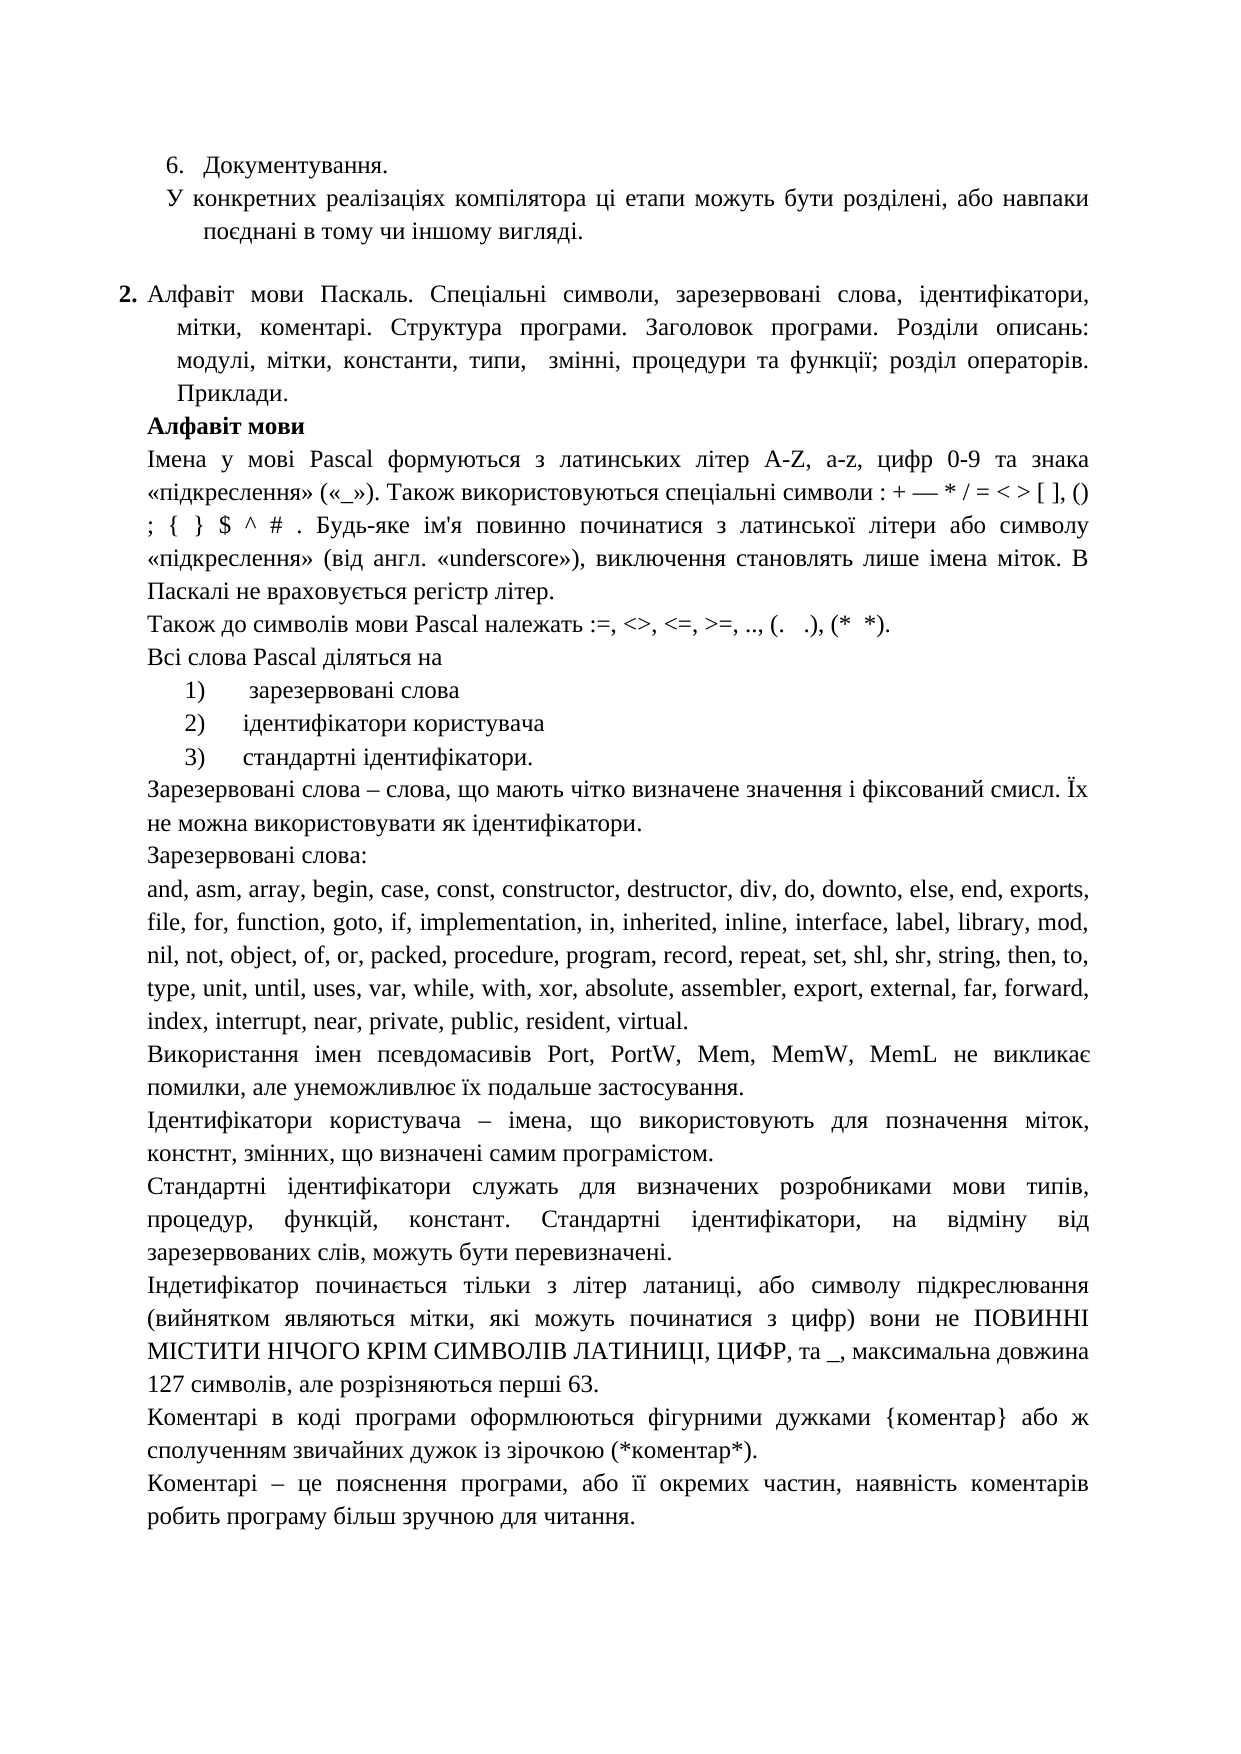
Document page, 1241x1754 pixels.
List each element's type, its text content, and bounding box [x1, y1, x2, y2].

list Алфавіт мови Паскаль. Спеціальні символи, зарезервовані слова, ідентифікатори, мітки, коментарі. Структура програми. Заголовок програми. Розділи описань: модулі, мітки, константи, типи, змінні, процедури та функції; розділ операторів. Приклади. [119, 279, 1090, 407]
text 2) ідентифікатори користувача [184, 708, 1090, 737]
text Зарезервовані слова: [147, 841, 1090, 869]
text Також до символів мови Pascal належать :=, <>, <=, >=, .., (. .), (* *). [147, 609, 1090, 638]
text Коментарі в коді програми оформлюються фігурними дужками {коментар} або ж сполученням звичайних дужок із зірочкою (*коментар*). [147, 1402, 1090, 1464]
text Стандартні ідентифікатори служать для визначених розробниками мови типів, процедур, функцій, констант. Стандартні ідентифікатори, на відміну від зарезервованих слів, можуть бути перевизначені. [147, 1171, 1090, 1266]
text У конкретних реалізаціях компілятора ці етапи можуть бути розділені, або навпаки поєднані в тому чи іншому вигляді. [166, 183, 1090, 245]
text Коментарі – це пояснення програми, або її окремих частин, наявність коментарів робить програму більш зручною для читання. [147, 1468, 1090, 1530]
text Індетифікатор починається тільки з літер латаниці, або символу підкреслювання (вийнятком являються мітки, які можуть починатися з цифр) вони не ПОВИННІ МІСТИТИ НІЧОГО КРІМ СИМВОЛІВ ЛАТИНИЦІ, ЦИФР, та _, максимальна довжина 127 символів, але розрізняються перші 63. [147, 1270, 1090, 1398]
text Алфавіт мови [147, 411, 1090, 440]
text Всі слова Pascal діляться на [147, 642, 1090, 671]
text 3) стандартні ідентифікатори. [184, 742, 1090, 770]
text Ідентифікатори користувача – імена, що використовують для позначення міток, констнт, змінних, що визначені самим програмістом. [147, 1105, 1090, 1167]
text Зарезервовані слова – слова, що мають чітко визначене значення і фіксований смисл. Їх не можна використовувати як ідентифікатори. [147, 774, 1090, 836]
text Використання імен псевдомасивів Port, PortW, Mem, MemW, MemL не викликає помилки, але унеможливлює їх подальше застосування. [147, 1039, 1090, 1101]
text 1) зарезервовані слова [184, 676, 1090, 704]
text and, asm, array, begin, case, const, constructor, destructor, div, do, downto, else, end, exports, file, for, function, goto, if, implementation, in, inherited, inline, interface, label, library, mod, nil, not, object, of, or, packed, procedure, program, record, repeat, set, shl, shr, string, then, to, type, unit, until, uses, var, while, with, xor, absolute, assembler, export, external, far, forward, index, interrupt, near, private, public, resident, virtual. [147, 874, 1090, 1034]
list Документування. [166, 150, 1090, 179]
text Імена у мові Pascal формуються з латинських літер A-Z, a-z, цифр 0-9 та знака «підкреслення» («_»). Також використовуються спеціальні символи : + — * / = < > [ ], () ; { } $ ^ # . Будь-яке ім'я повинно починатися з латинської літери або символу «підкреслення» (від англ. «underscore»), виключення становлять лише імена міток. В Паскалі не враховується регістр літер. [147, 444, 1090, 605]
